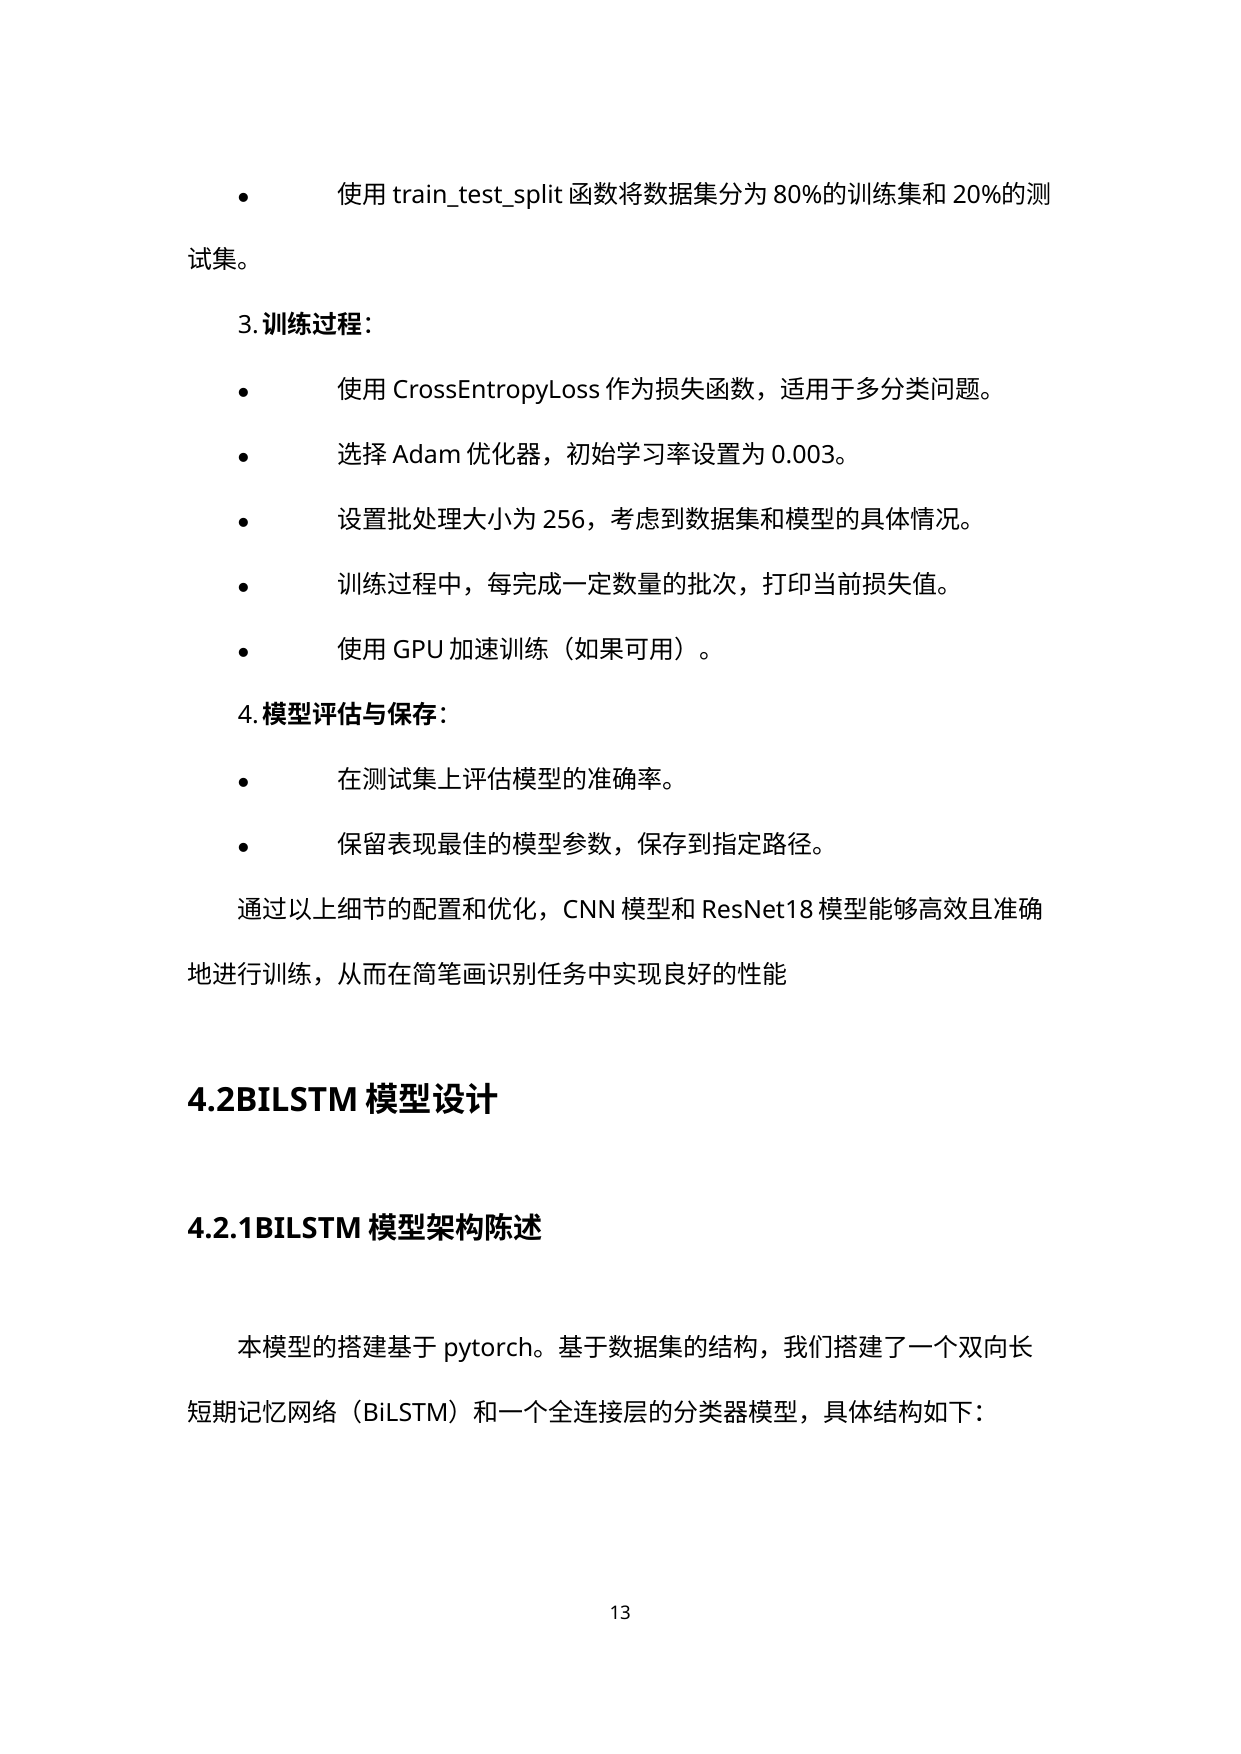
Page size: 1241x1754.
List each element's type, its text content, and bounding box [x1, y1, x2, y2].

list 选择Adam优化器，初始学习率设置为0.003。 [187, 420, 1053, 485]
text 本模型的搭建基于 pytorch。基于数据集的结构，我们搭建了一个双向长短期记忆网络（BiLSTM）和一个全连接层的分类器模型，具体结构如下： [187, 1313, 1053, 1443]
list 训练过程： [187, 290, 1053, 355]
list 设置批处理大小为256，考虑到数据集和模型的具体情况。 [187, 485, 1053, 550]
list 使用CrossEntropyLoss作为损失函数，适用于多分类问题。 [187, 355, 1053, 420]
list 在测试集上评估模型的准确率。 [187, 745, 1053, 810]
text 通过以上细节的配置和优化，CNN模型和ResNet18模型能够高效且准确地进行训练，从而在简笔画识别任务中实现良好的性能 [187, 875, 1053, 1005]
subtitle 4.2BILSTM模型设计 [187, 1064, 1053, 1129]
list 保留表现最佳的模型参数，保存到指定路径。 [187, 810, 1053, 875]
list 使用train_test_split函数将数据集分为80%的训练集和20%的测试集。 [187, 160, 1053, 290]
subtitle 4.2.1BILSTM模型架构陈述 [187, 1194, 1053, 1259]
list 训练过程中，每完成一定数量的批次，打印当前损失值。 [187, 550, 1053, 615]
list 使用GPU加速训练（如果可用）。 [187, 615, 1053, 680]
list 模型评估与保存： [187, 680, 1053, 745]
